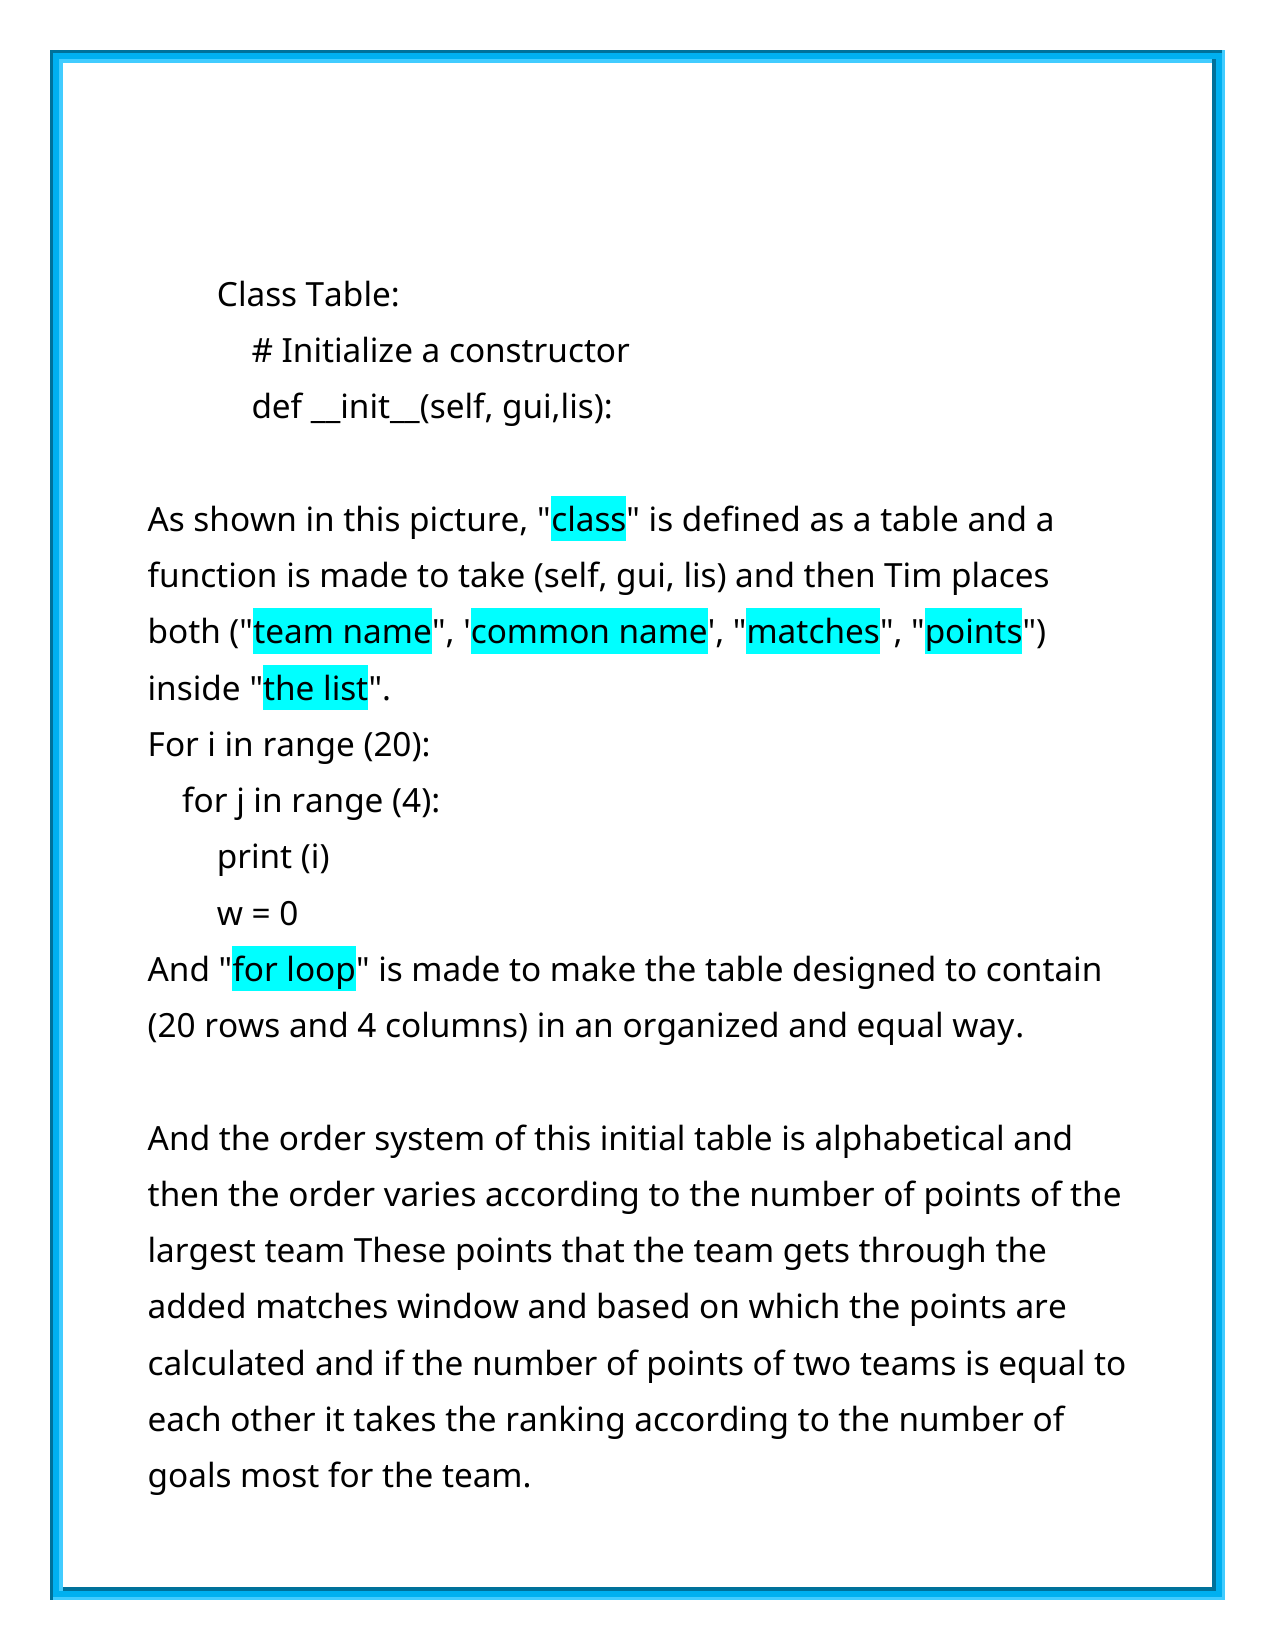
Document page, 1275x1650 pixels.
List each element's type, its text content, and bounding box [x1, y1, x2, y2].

text As shown in this picture, "class" is defined as a table and a function is made to take (self, gui, lis) and then Tim places both ("team name", 'common name', "matches", "points") inside "the list". [147, 485, 1127, 710]
text And the order system of this initial table is alphabetical and then the order varies according to the number of points of the largest team These points that the team gets through the added matches window and based on which the points are calculated and if the number of points of two teams is equal to each other it takes the ranking according to the number of goals most for the team. [147, 1104, 1127, 1497]
text def __init__(self, gui,lis): [147, 372, 1127, 429]
text For i in range (20): for j in range (4): print (i) w = 0 [147, 710, 1127, 935]
text # Initialize a constructor [147, 316, 1127, 372]
text And "for loop" is made to make the table designed to contain (20 rows and 4 columns) in an organized and equal way. [147, 935, 1127, 1047]
text Class Table: [147, 260, 1127, 316]
